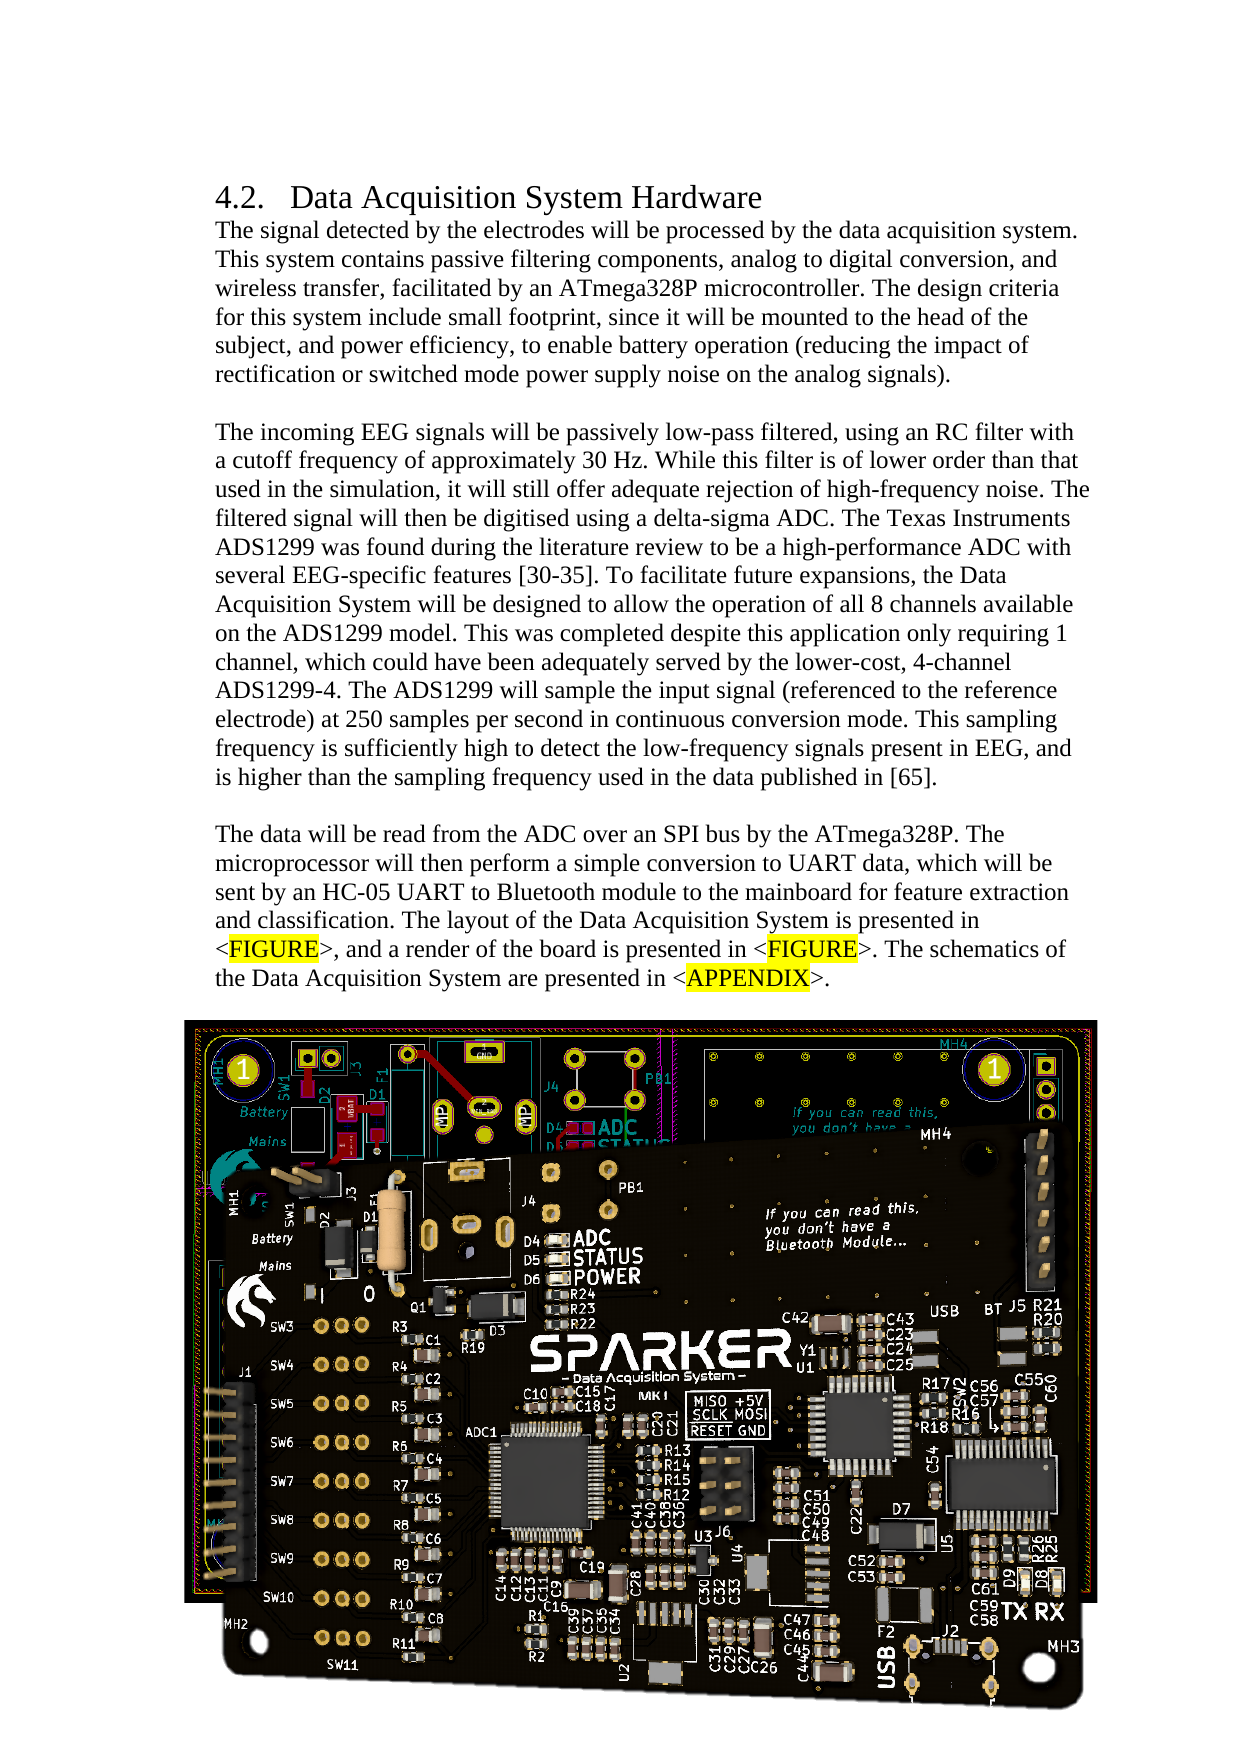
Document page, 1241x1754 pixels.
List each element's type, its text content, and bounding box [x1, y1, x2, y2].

text The signal detected by the electrodes will be processed by the data acquisition system. This system contains passive filtering components, analog to digital conversion, and wireless transfer, facilitated by an ATmega328P microcontroller. The design criteria for this system include small footprint, since it will be mounted to the head of the subject, and power efficiency, to enable battery operation (reducing the impact of rectification or switched mode power supply noise on the analog signals). [215, 216, 1090, 388]
picture [184, 1020, 1098, 1754]
text The data will be read from the ADC over an SPI bus by the ATmega328P. The microprocessor will then perform a simple conversion to UART data, which will be sent by an HC-05 UART to Bluetooth module to the mainboard for feature extraction and classification. The layout of the Data Acquisition System is presented in <FIGURE>, and a render of the board is presented in <FIGURE>. The schematics of the Data Acquisition System are presented in <APPENDIX>. [215, 819, 1090, 992]
subtitle Data Acquisition System Hardware [215, 177, 1090, 216]
text The incoming EEG signals will be passively low-pass filtered, using an RC filter with a cutoff frequency of approximately 30 Hz. While this filter is of lower order than that used in the simulation, it will still offer adequate rejection of high-frequency noise. The filtered signal will then be digitised using a delta-sigma ADC. The Texas Instruments ADS1299 was found during the literature review to be a high-performance ADC with several EEG-specific features [30-35]. To facilitate future expansions, the Data Acquisition System will be designed to allow the operation of all 8 channels available on the ADS1299 model. This was completed despite this application only requiring 1 channel, which could have been adequately served by the lower-cost, 4-channel ADS1299-4. The ADS1299 will sample the input signal (referenced to the reference electrode) at 250 samples per second in continuous conversion mode. This sampling frequency is sufficiently high to detect the low-frequency signals present in EEG, and is higher than the sampling frequency used in the data published in [65]. [215, 417, 1090, 791]
